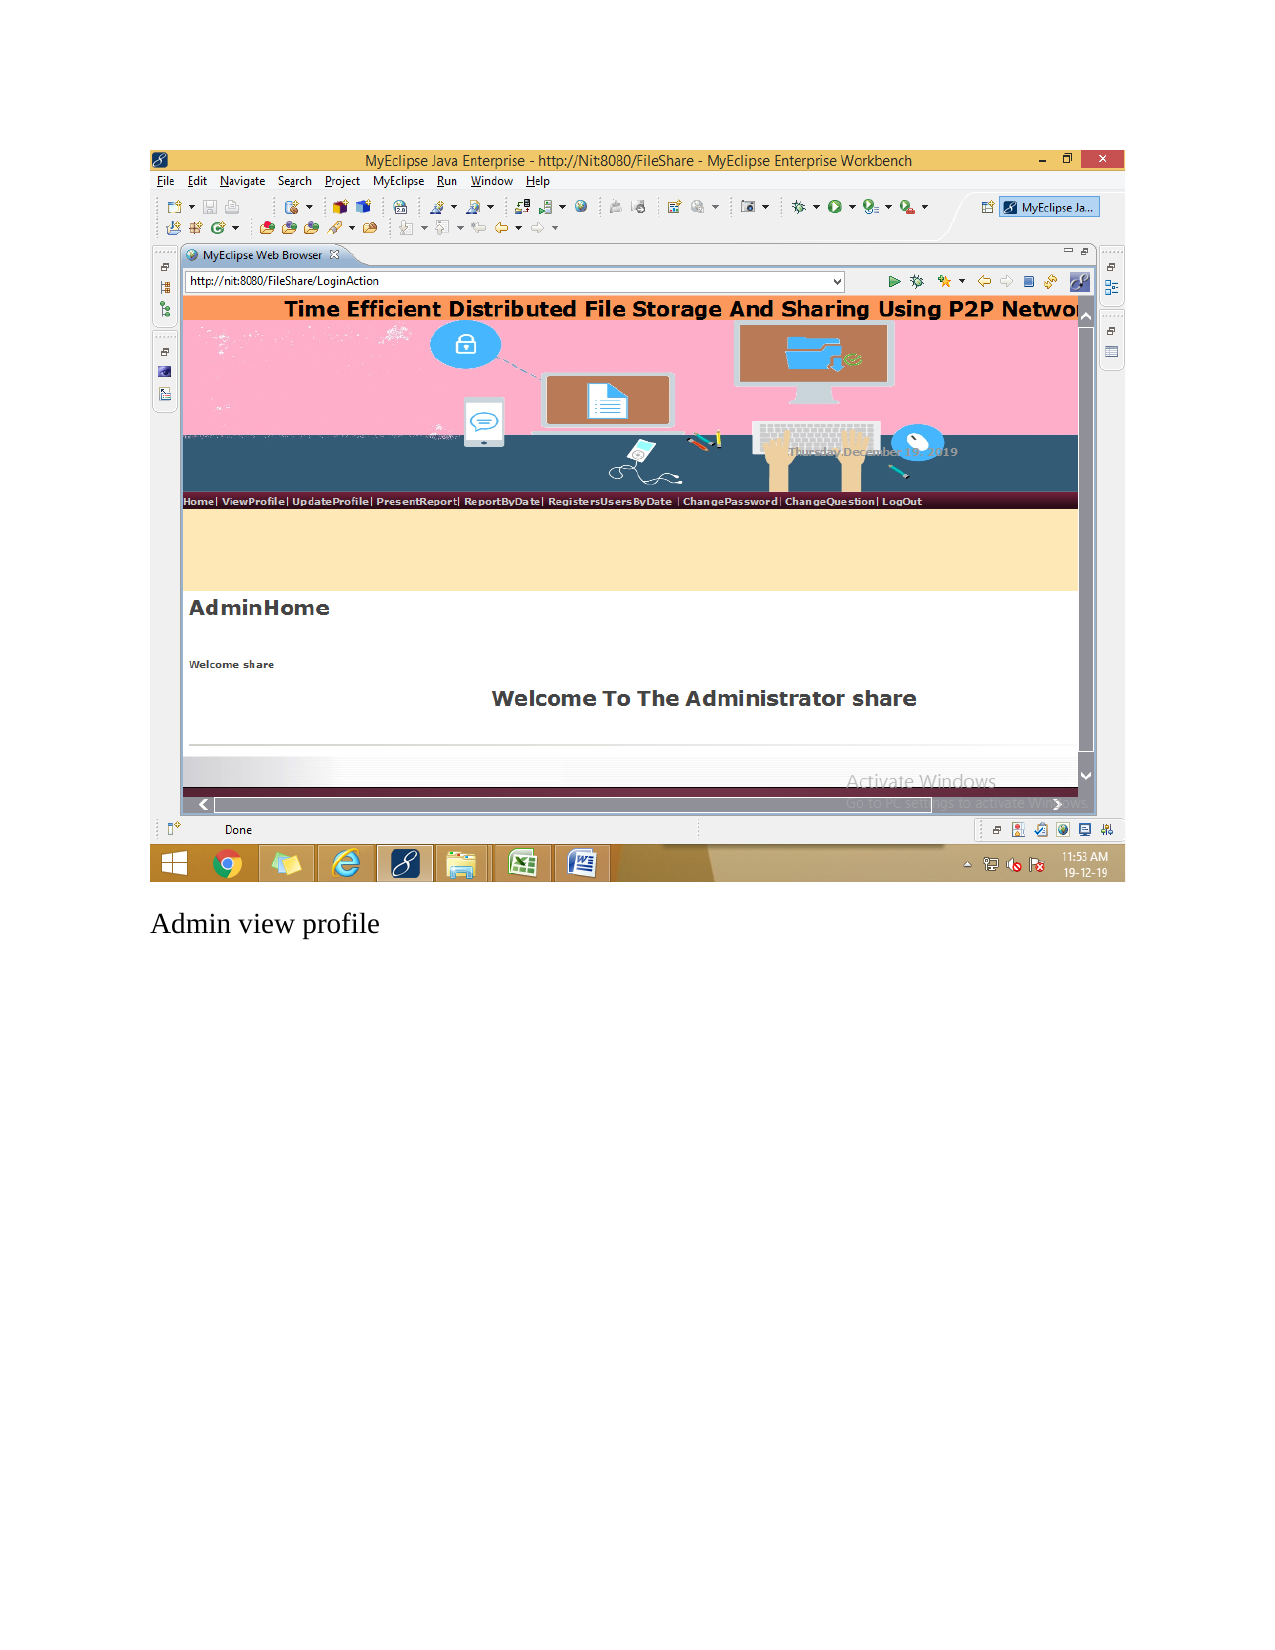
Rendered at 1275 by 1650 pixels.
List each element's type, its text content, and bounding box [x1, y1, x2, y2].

text Admin view profile [150, 906, 1125, 940]
picture [150, 150, 1125, 882]
